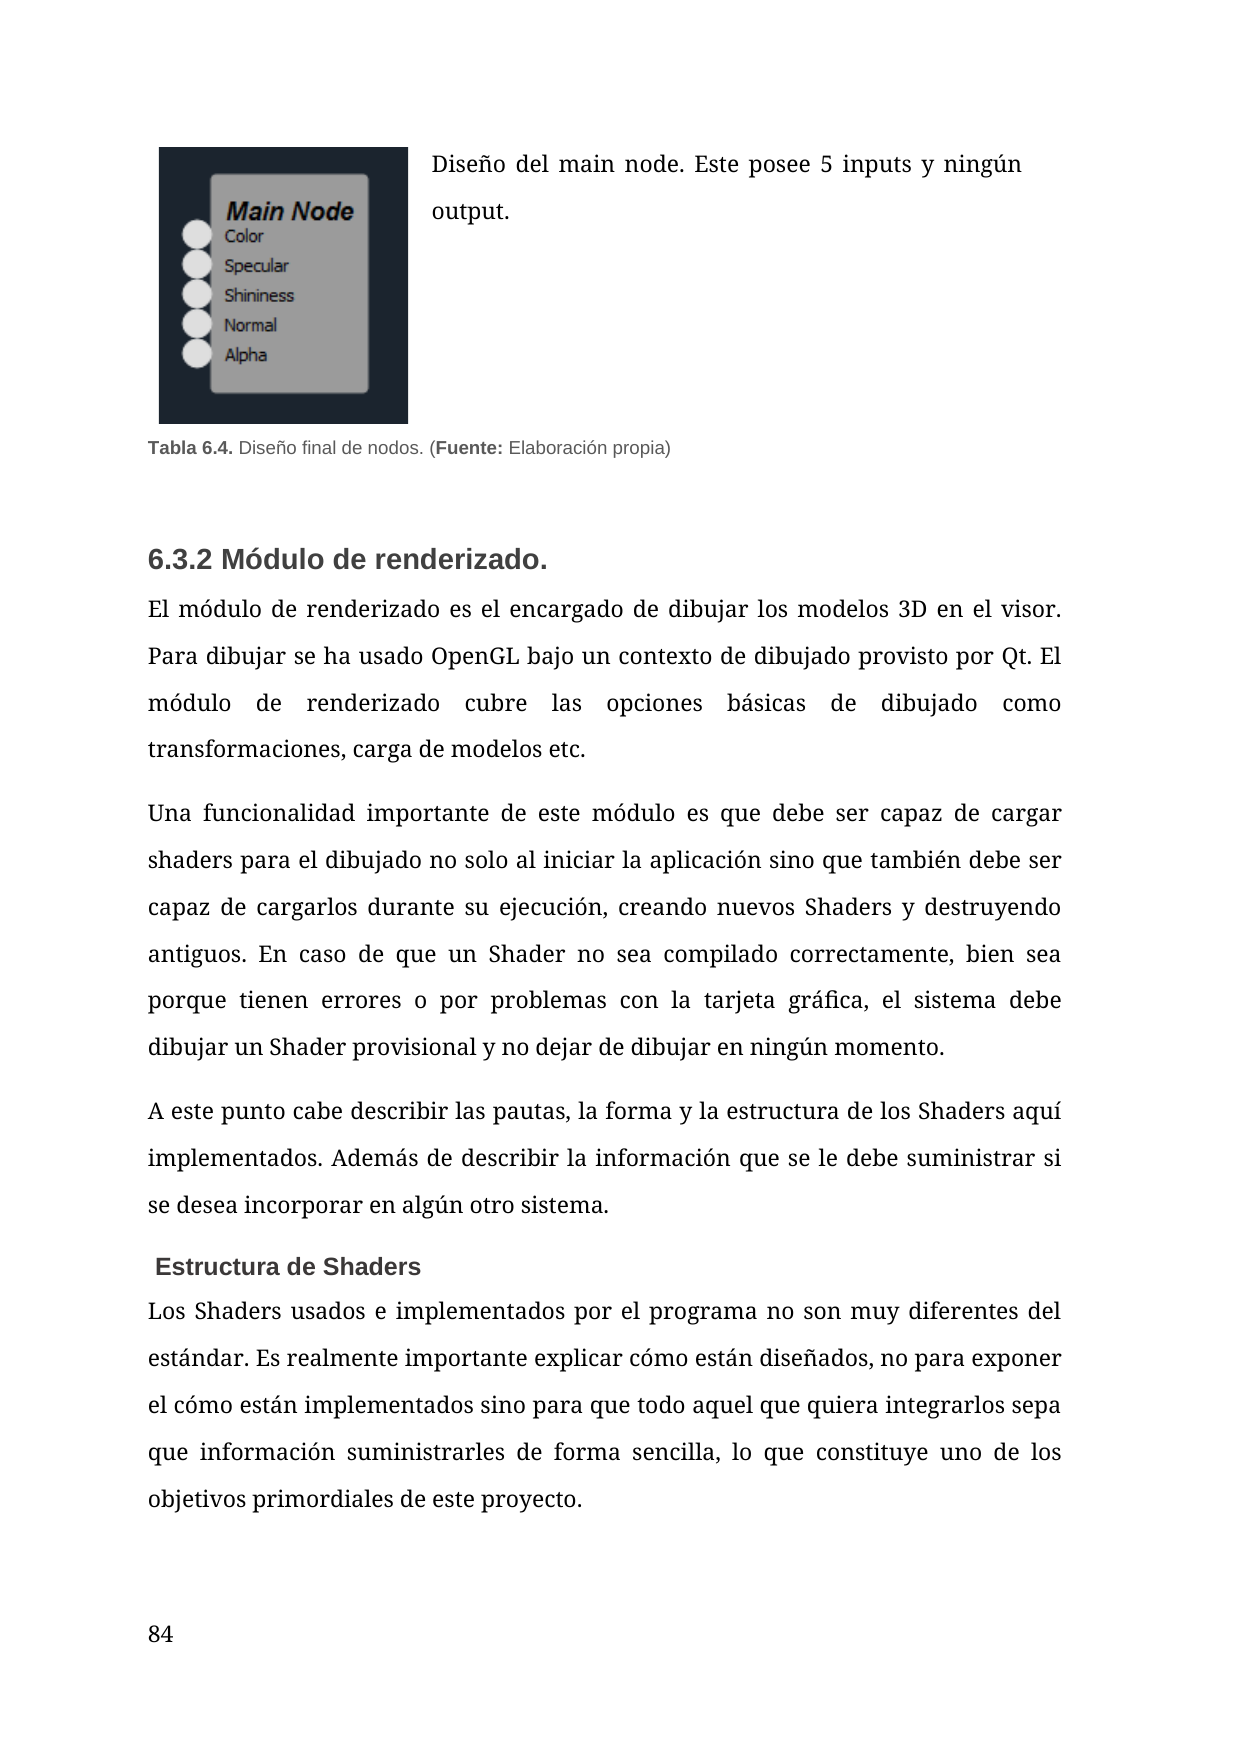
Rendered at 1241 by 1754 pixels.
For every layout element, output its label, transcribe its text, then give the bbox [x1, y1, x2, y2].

text El módulo de renderizado es el encargado de dibujar los modelos 3D en el visor. Para dibujar se ha usado OpenGL bajo un contexto de dibujado provisto por Qt. El módulo de renderizado cubre las opciones básicas de dibujado como transformaciones, carga de modelos etc. [148, 593, 1063, 764]
table_cell [148, 148, 420, 436]
text A este punto cabe describir las pautas, la forma y la estructura de los Shaders aquí implementados. Además de describir la información que se le debe suministrar si se desea incorporar en algún otro sistema. [148, 1095, 1063, 1220]
subtitle Módulo de renderizado. [148, 542, 1063, 576]
text Una funcionalidad importante de este módulo es que debe ser capaz de cargar shaders para el dibujado no solo al iniciar la aplicación sino que también debe ser capaz de cargarlos durante su ejecución, creando nuevos Shaders y destruyendo antiguos. En caso de que un Shader no sea compilado correctamente, bien sea porque tienen errores o por problemas con la tarjeta gráfica, el sistema debe dibujar un Shader provisional y no dejar de dibujar en ningún momento. [148, 797, 1063, 1062]
subtitle Estructura de Shaders [148, 1252, 1063, 1281]
table_cell Diseño del main node. Este posee 5 inputs y ningún output. [420, 148, 1034, 436]
text Los Shaders usados e implementados por el programa no son muy diferentes del estándar. Es realmente importante explicar cómo están diseñados, no para exponer el cómo están implementados sino para que todo aquel que quiera integrarlos sepa que información suministrarles de forma sencilla, lo que constituye uno de los objetivos primordiales de este proyecto. [148, 1295, 1063, 1514]
picture [158, 147, 409, 424]
